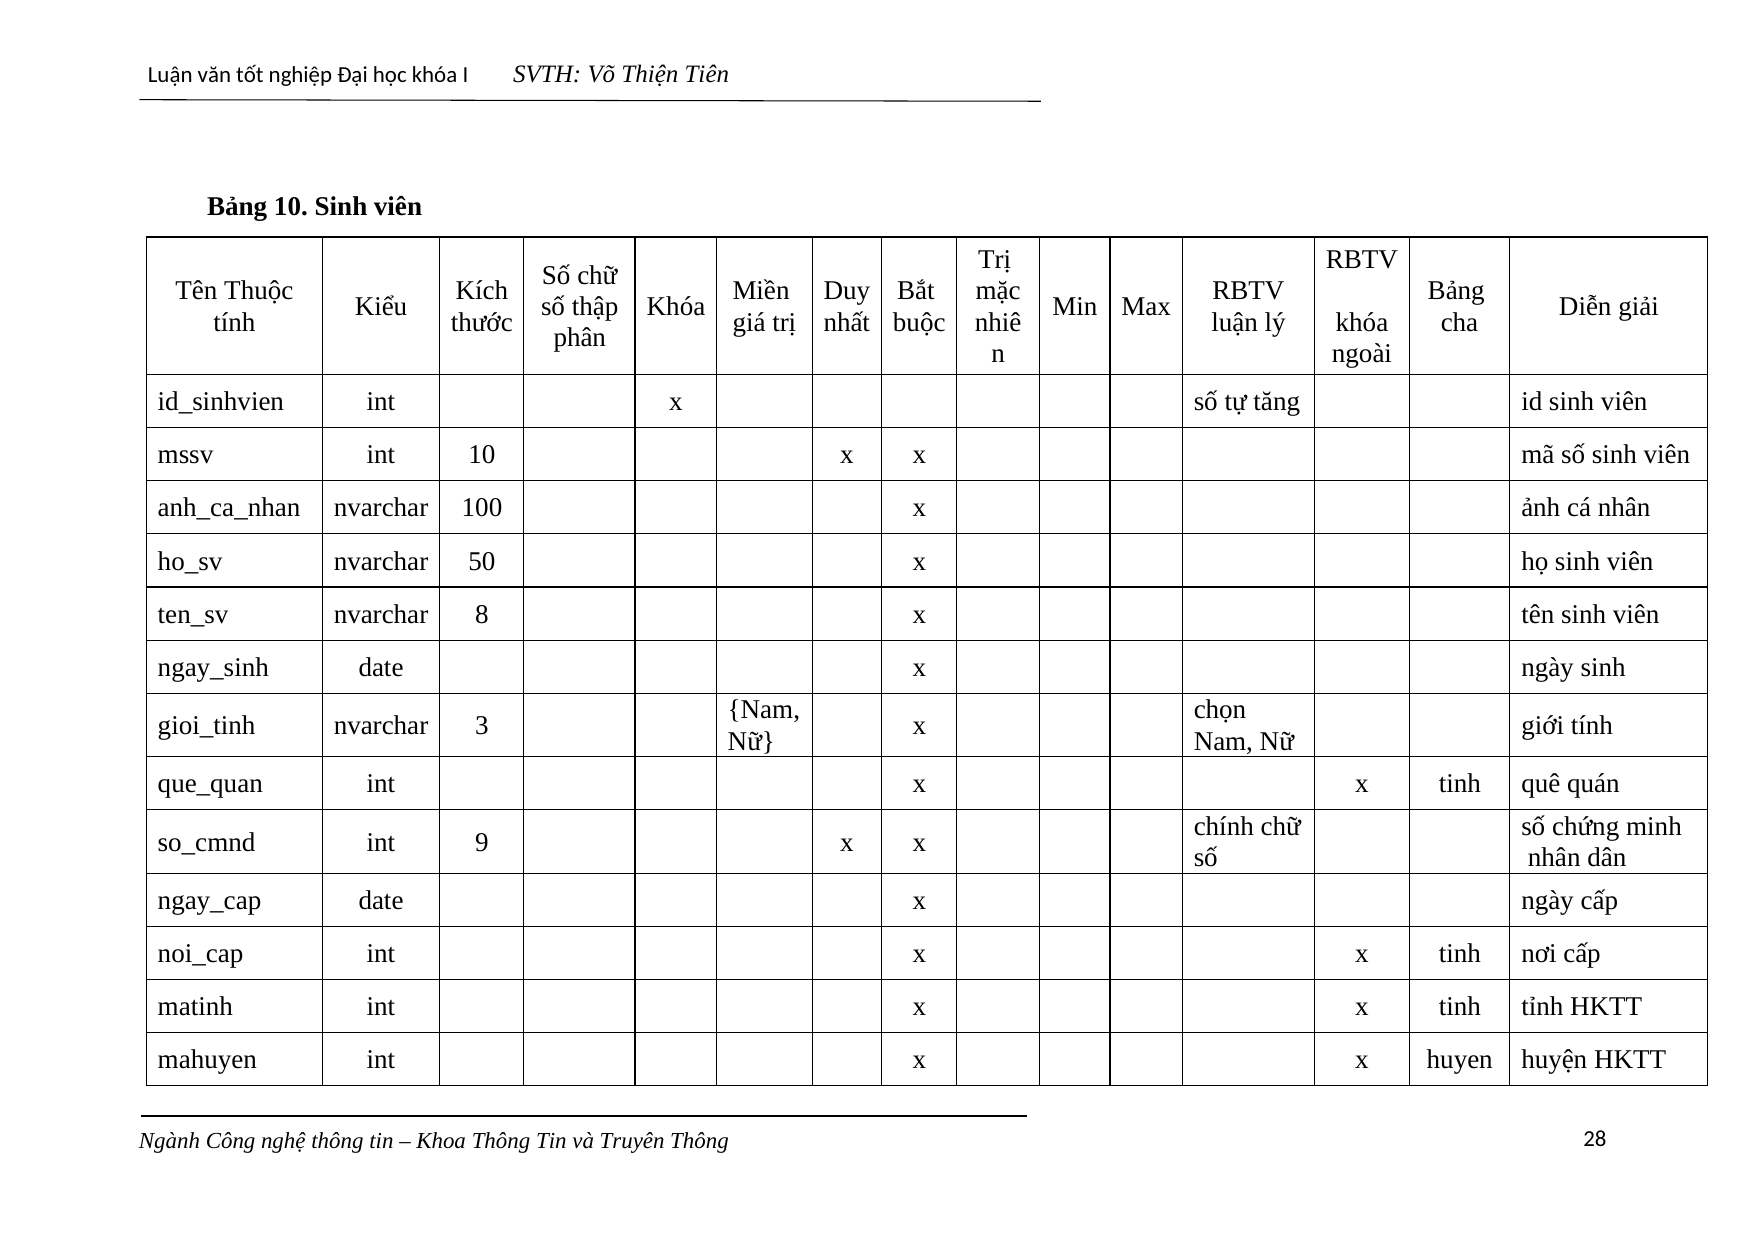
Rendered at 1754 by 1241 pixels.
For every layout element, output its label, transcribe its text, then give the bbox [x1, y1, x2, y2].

table_cell int [323, 375, 439, 427]
table_cell [957, 927, 1039, 979]
table_cell [1111, 375, 1182, 427]
table_cell [1040, 534, 1109, 586]
table_cell [957, 588, 1039, 639]
table_cell mssv [147, 428, 322, 480]
table_header Kiểu [323, 238, 439, 374]
table_header Bắt buộc [882, 238, 956, 374]
table_cell [440, 980, 523, 1032]
table_cell [1040, 428, 1109, 480]
table_cell [717, 481, 812, 533]
table_cell 100 [440, 481, 523, 533]
table_cell [717, 375, 812, 427]
table_cell [813, 375, 881, 427]
table_cell [813, 757, 881, 809]
table_cell [1040, 588, 1109, 639]
table_cell [957, 641, 1039, 693]
table_cell [1410, 694, 1509, 756]
table_cell x [882, 588, 956, 639]
table_cell họ sinh viên [1510, 534, 1707, 586]
table_cell [813, 927, 881, 979]
table_header Tên Thuộc tính [147, 238, 322, 374]
table_cell [1040, 1033, 1109, 1085]
table_cell [1315, 375, 1409, 427]
table_cell [813, 534, 881, 586]
table_cell ngay_cap [147, 874, 322, 926]
table_cell [1040, 980, 1109, 1032]
table_cell anh_ca_nhan [147, 481, 322, 533]
table_cell noi_cap [147, 927, 322, 979]
table_cell x [882, 428, 956, 480]
table_cell ngày sinh [1510, 641, 1707, 693]
table_cell [1111, 980, 1182, 1032]
table_cell [1315, 481, 1409, 533]
table_cell x [636, 375, 716, 427]
table_header Duy nhất [813, 238, 881, 374]
table_cell ngay_sinh [147, 641, 322, 693]
table_cell [440, 757, 523, 809]
table_cell int [323, 757, 439, 809]
table_cell [1111, 481, 1182, 533]
table_cell int [323, 927, 439, 979]
table_cell [1111, 810, 1182, 872]
table_cell 50 [440, 534, 523, 586]
table_cell nvarchar [323, 481, 439, 533]
table_cell [1315, 641, 1409, 693]
table_cell [636, 874, 716, 926]
table_cell [957, 481, 1039, 533]
table_cell [636, 927, 716, 979]
table_cell [717, 588, 812, 639]
table_cell [1111, 428, 1182, 480]
table_cell x [882, 1033, 956, 1085]
table_cell [1183, 1033, 1314, 1085]
table_cell [813, 481, 881, 533]
table_cell x [882, 641, 956, 693]
table_cell [636, 534, 716, 586]
table_cell huyen [1410, 1033, 1509, 1085]
table_cell [524, 641, 634, 693]
table_cell [813, 874, 881, 926]
table_cell [957, 980, 1039, 1032]
table_cell 3 [440, 694, 523, 756]
table_cell chọn Nam, Nữ [1183, 694, 1314, 756]
table_cell so_cmnd [147, 810, 322, 872]
table_cell [957, 694, 1039, 756]
table_cell [1183, 641, 1314, 693]
table_cell x [1315, 927, 1409, 979]
table_cell [717, 641, 812, 693]
table_cell [1410, 641, 1509, 693]
table_cell {Nam, Nữ} [717, 694, 812, 756]
table_cell [1315, 874, 1409, 926]
table_cell tên sinh viên [1510, 588, 1707, 639]
table_cell [1040, 694, 1109, 756]
table_cell [1183, 588, 1314, 639]
table_cell x [882, 980, 956, 1032]
table_cell [1410, 588, 1509, 639]
table_header RBTV luận lý [1183, 238, 1314, 374]
table_cell [813, 694, 881, 756]
table_cell [636, 980, 716, 1032]
table_cell [717, 874, 812, 926]
table_cell date [323, 874, 439, 926]
table_cell x [1315, 980, 1409, 1032]
table_cell [957, 428, 1039, 480]
table_cell [813, 588, 881, 639]
table_cell [524, 874, 634, 926]
table_cell [1183, 980, 1314, 1032]
table_cell [813, 641, 881, 693]
table_cell [1040, 874, 1109, 926]
table_cell [524, 980, 634, 1032]
table_cell [440, 927, 523, 979]
table_cell nvarchar [323, 588, 439, 639]
table_cell x [882, 810, 956, 872]
table_header Trị mặc nhiên [957, 238, 1039, 374]
table_cell gioi_tinh [147, 694, 322, 756]
table_cell x [882, 534, 956, 586]
table_cell [957, 1033, 1039, 1085]
table_cell [717, 1033, 812, 1085]
table_cell [1111, 757, 1182, 809]
table_cell [524, 375, 634, 427]
table_cell x [1315, 1033, 1409, 1085]
table_cell x [1315, 757, 1409, 809]
table_cell [813, 1033, 881, 1085]
table_cell [1040, 481, 1109, 533]
table_cell [1111, 641, 1182, 693]
table_cell [957, 874, 1039, 926]
table_cell [1111, 927, 1182, 979]
table_cell int [323, 1033, 439, 1085]
table_cell [1111, 588, 1182, 639]
table_cell [636, 694, 716, 756]
table_header Min [1040, 238, 1109, 374]
table_cell tinh [1410, 757, 1509, 809]
table_cell số tự tăng [1183, 375, 1314, 427]
table_cell [524, 428, 634, 480]
table_cell tỉnh HKTT [1510, 980, 1707, 1032]
table_cell [524, 1033, 634, 1085]
table_cell [524, 810, 634, 872]
table_cell [440, 641, 523, 693]
table_cell [636, 588, 716, 639]
table_cell ngày cấp [1510, 874, 1707, 926]
table_cell [717, 980, 812, 1032]
table_cell [636, 1033, 716, 1085]
table_cell x [882, 927, 956, 979]
table_cell [717, 927, 812, 979]
table_cell [1183, 757, 1314, 809]
table_cell [1410, 481, 1509, 533]
table_cell x [882, 694, 956, 756]
table_cell [1410, 874, 1509, 926]
table_cell [440, 375, 523, 427]
table_cell [1111, 534, 1182, 586]
table_cell [717, 428, 812, 480]
table_cell [1040, 641, 1109, 693]
table_cell id_sinhvien [147, 375, 322, 427]
table_cell [524, 534, 634, 586]
table_header Diễn giải [1510, 238, 1707, 374]
table_cell nơi cấp [1510, 927, 1707, 979]
table_cell int [323, 428, 439, 480]
table_cell [524, 588, 634, 639]
table_cell x [813, 428, 881, 480]
table_cell [1410, 810, 1509, 872]
table_cell [636, 428, 716, 480]
table_header Max [1111, 238, 1182, 374]
table_cell [440, 874, 523, 926]
table_cell [1040, 375, 1109, 427]
table_header Số chữ số thập phân [524, 238, 634, 374]
table_cell [957, 757, 1039, 809]
table_cell id sinh viên [1510, 375, 1707, 427]
table_cell số chứng minh nhân dân [1510, 810, 1707, 872]
table_cell ho_sv [147, 534, 322, 586]
table_cell [636, 641, 716, 693]
table_cell date [323, 641, 439, 693]
table_cell x [882, 874, 956, 926]
table_cell x [882, 481, 956, 533]
table_header Khóa [636, 238, 716, 374]
table_cell [1410, 428, 1509, 480]
table_cell [882, 375, 956, 427]
table_cell [1315, 810, 1409, 872]
table_cell [524, 757, 634, 809]
table_cell [717, 810, 812, 872]
table_cell [1315, 588, 1409, 639]
table_cell 8 [440, 588, 523, 639]
table_header Kích thước [440, 238, 523, 374]
table_cell [1111, 694, 1182, 756]
table_header Bảng cha [1410, 238, 1509, 374]
table_cell tinh [1410, 927, 1509, 979]
table_cell [1410, 375, 1509, 427]
table_cell [636, 757, 716, 809]
table_cell 10 [440, 428, 523, 480]
table_cell [1040, 927, 1109, 979]
table_cell [717, 534, 812, 586]
table_cell [1040, 757, 1109, 809]
table_cell 9 [440, 810, 523, 872]
table_cell matinh [147, 980, 322, 1032]
table_cell x [882, 757, 956, 809]
table_cell giới tính [1510, 694, 1707, 756]
table_cell [524, 481, 634, 533]
table_cell [1111, 874, 1182, 926]
table_cell [1315, 534, 1409, 586]
table_cell ten_sv [147, 588, 322, 639]
table_cell [1183, 481, 1314, 533]
table_cell [524, 927, 634, 979]
table_cell ảnh cá nhân [1510, 481, 1707, 533]
table_cell [1410, 534, 1509, 586]
table_cell [1183, 534, 1314, 586]
table_cell [636, 481, 716, 533]
table_cell x [813, 810, 881, 872]
table_cell [524, 694, 634, 756]
table_cell chính chữ số [1183, 810, 1314, 872]
table_cell [1183, 927, 1314, 979]
table_cell huyện HKTT [1510, 1033, 1707, 1085]
table_cell [717, 757, 812, 809]
table_cell [957, 534, 1039, 586]
table_cell mahuyen [147, 1033, 322, 1085]
table_cell int [323, 810, 439, 872]
table_cell [957, 810, 1039, 872]
table_cell [440, 1033, 523, 1085]
table_header Miền giá trị [717, 238, 812, 374]
table_cell tinh [1410, 980, 1509, 1032]
table_cell quê quán [1510, 757, 1707, 809]
table_cell int [323, 980, 439, 1032]
table_cell nvarchar [323, 694, 439, 756]
table_cell [1040, 810, 1109, 872]
table_cell [1111, 1033, 1182, 1085]
table_cell [1183, 874, 1314, 926]
table_cell [1315, 694, 1409, 756]
table_cell que_quan [147, 757, 322, 809]
table_cell nvarchar [323, 534, 439, 586]
table_cell [1315, 428, 1409, 480]
text Bảng 10. Sinh viên [148, 190, 1606, 221]
table_cell mã số sinh viên [1510, 428, 1707, 480]
table_cell [813, 980, 881, 1032]
table_cell [1183, 428, 1314, 480]
table_header RBTV khóa ngoài [1315, 238, 1409, 374]
table_cell [957, 375, 1039, 427]
table_cell [636, 810, 716, 872]
